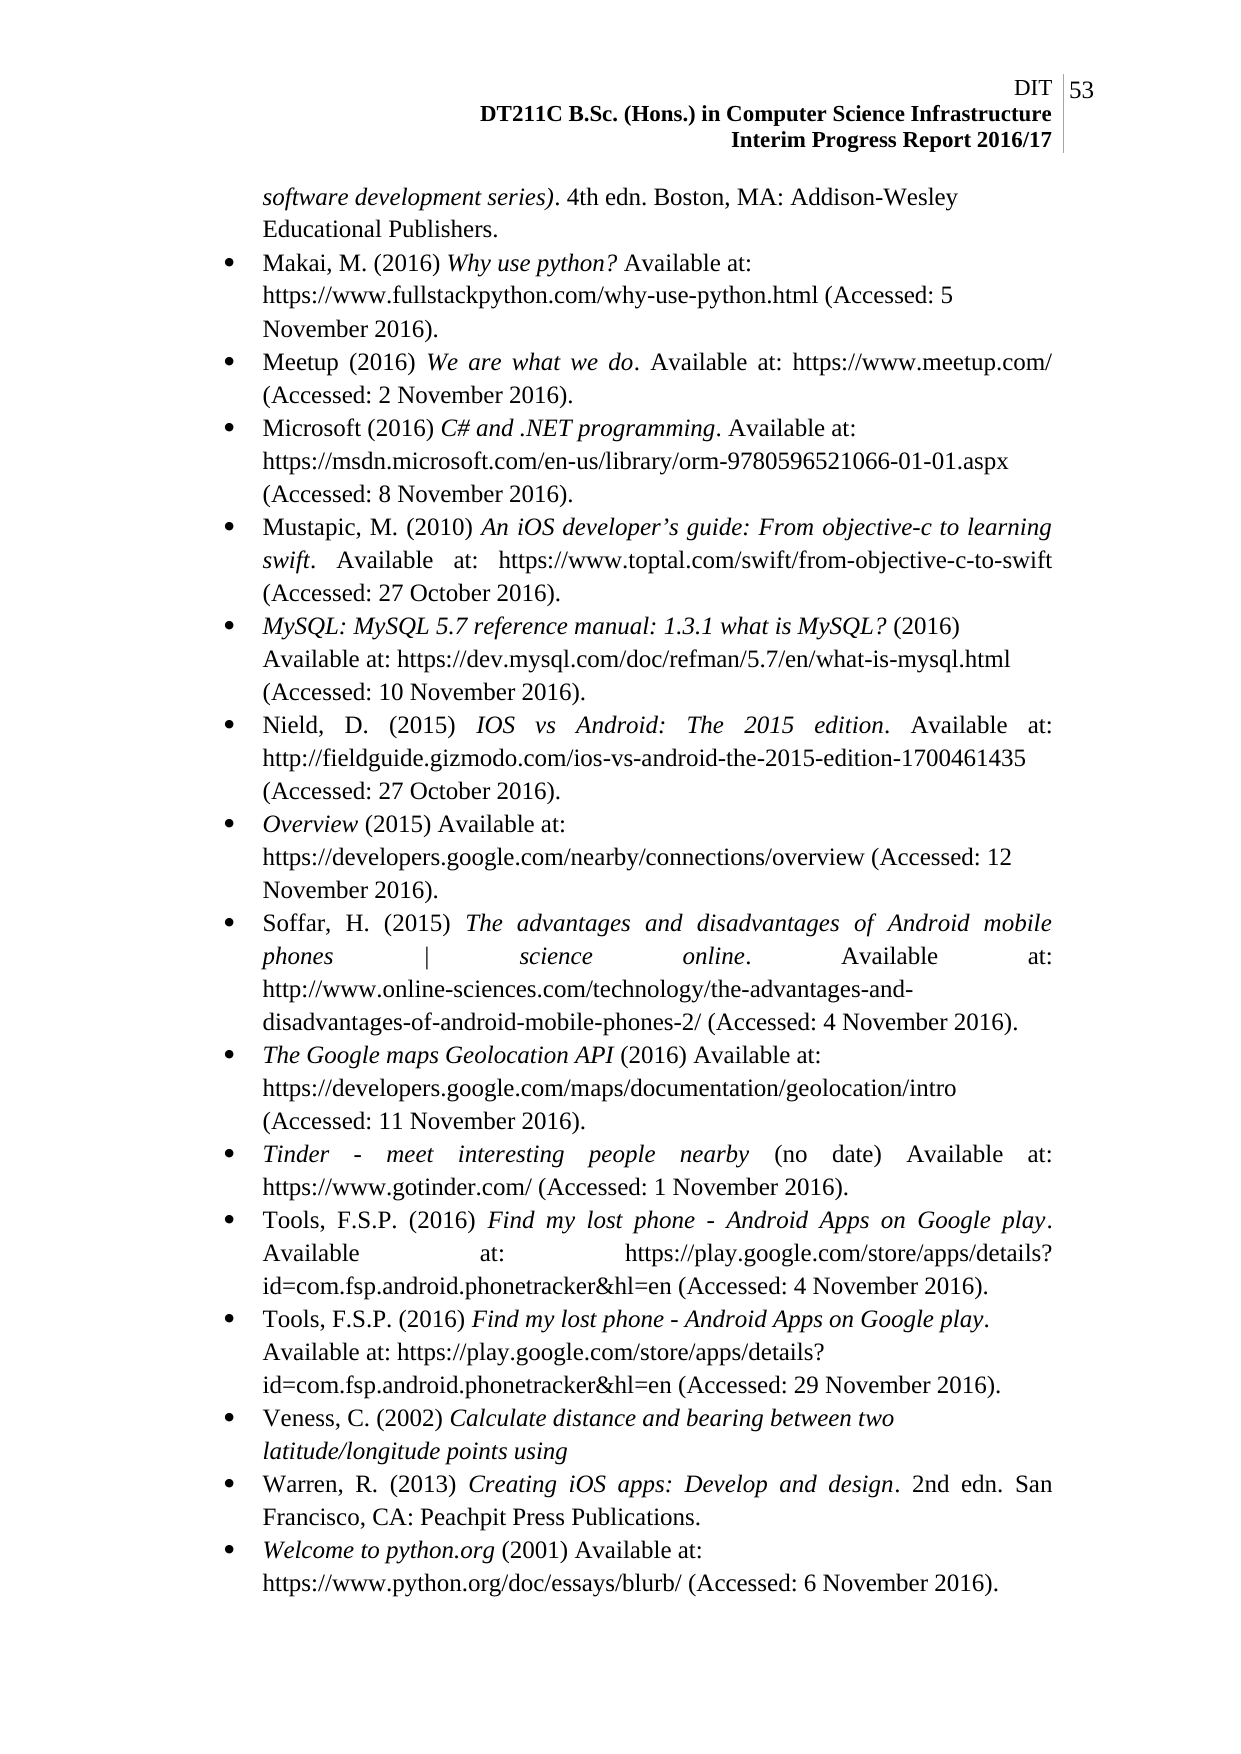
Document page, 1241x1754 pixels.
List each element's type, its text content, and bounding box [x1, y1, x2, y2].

list Microsoft (2016) C# and .NET programming. Available at: https://msdn.microsoft.com/en-us/library/orm-9780596521066-01-01.aspx (Accessed: 8 November 2016). [225, 413, 1053, 507]
list Tools, F.S.P. (2016) Find my lost phone - Android Apps on Google play. Available at: https://play.google.com/store/apps/details?id=com.fsp.android.phonetracker&hl=en (Accessed: 4 November 2016). [225, 1205, 1053, 1300]
list Nield, D. (2015) IOS vs Android: The 2015 edition. Available at: http://fieldguide.gizmodo.com/ios-vs-android-the-2015-edition-1700461435 (Accessed: 27 October 2016). [225, 710, 1053, 805]
list Meetup (2016) We are what we do. Available at: https://www.meetup.com/ (Accessed: 2 November 2016). [225, 347, 1053, 408]
list Tinder - meet interesting people nearby (no date) Available at: https://www.gotinder.com/ (Accessed: 1 November 2016). [225, 1139, 1053, 1201]
list Tools, F.S.P. (2016) Find my lost phone - Android Apps on Google play. Available at: https://play.google.com/store/apps/details?id=com.fsp.android.phonetracker&hl=en (Accessed: 29 November 2016). [225, 1304, 1053, 1399]
list The Google maps Geolocation API (2016) Available at: https://developers.google.com/maps/documentation/geolocation/intro (Accessed: 11 November 2016). [225, 1040, 1053, 1135]
list Warren, R. (2013) Creating iOS apps: Develop and design. 2nd edn. San Francisco, CA: Peachpit Press Publications. [225, 1469, 1053, 1531]
list Makai, M. (2016) Why use python? Available at: https://www.fullstackpython.com/why-use-python.html (Accessed: 5 November 2016). [225, 248, 1053, 342]
list Veness, C. (2002) Calculate distance and bearing between two latitude/longitude points using [225, 1403, 1053, 1465]
list Welcome to python.org (2001) Available at: https://www.python.org/doc/essays/blurb/ (Accessed: 6 November 2016). [225, 1535, 1053, 1597]
list MySQL: MySQL 5.7 reference manual: 1.3.1 what is MySQL? (2016) Available at: https://dev.mysql.com/doc/refman/5.7/en/what-is-mysql.html (Accessed: 10 November 2016). [225, 611, 1053, 706]
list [225, 182, 1053, 243]
list Soffar, H. (2015) The advantages and disadvantages of Android mobile phones | science online. Available at: http://www.online-sciences.com/technology/the-advantages-and-disadvantages-of-android-mobile-phones-2/ (Accessed: 4 November 2016). [225, 908, 1053, 1036]
list Mustapic, M. (2010) An iOS developer’s guide: From objective-c to learning swift. Available at: https://www.toptal.com/swift/from-objective-c-to-swift (Accessed: 27 October 2016). [225, 512, 1053, 607]
list Overview (2015) Available at: https://developers.google.com/nearby/connections/overview (Accessed: 12 November 2016). [225, 809, 1053, 904]
